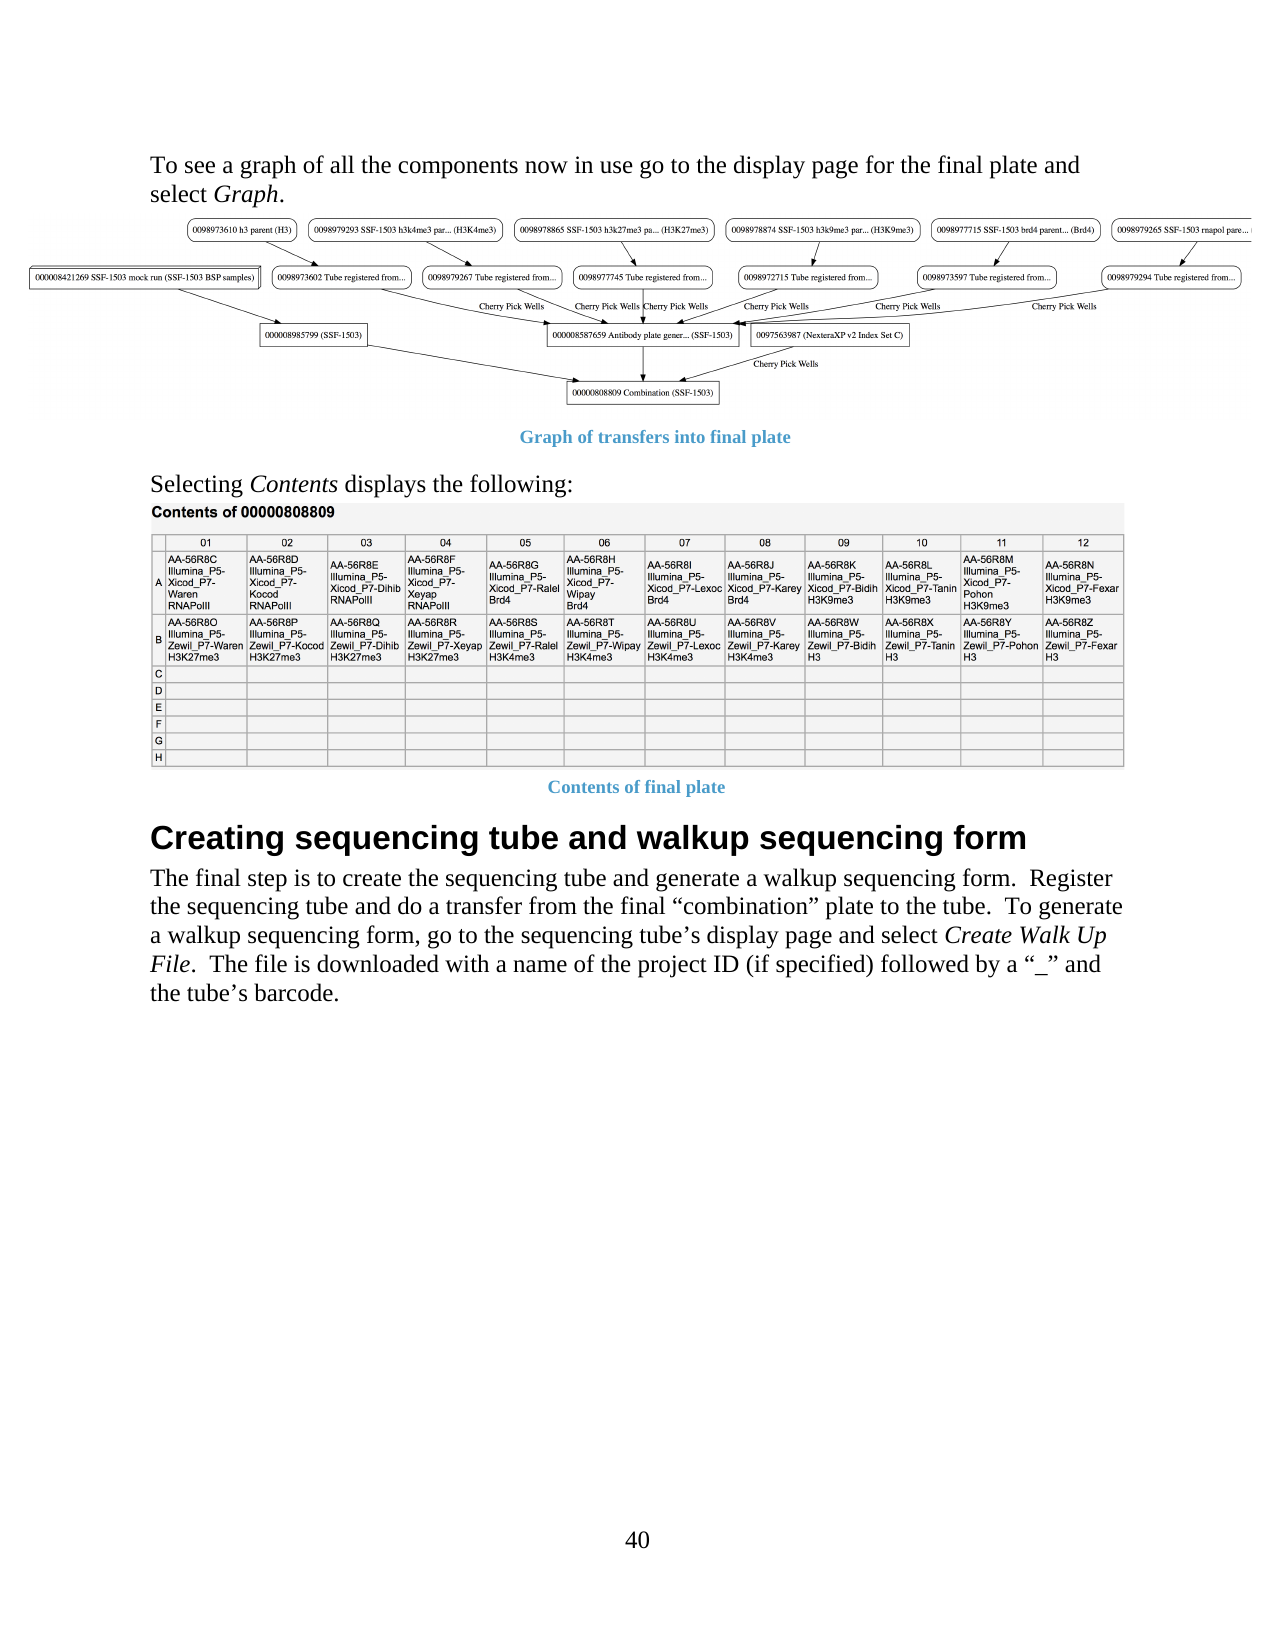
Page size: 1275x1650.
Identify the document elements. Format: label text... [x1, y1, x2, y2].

picture [150, 503, 1125, 770]
text Graph of transfers into final plate [150, 426, 1125, 448]
text Selecting Contents displays the following: [150, 469, 1125, 497]
text The final step is to create the sequencing tube and generate a walkup sequencing form. Register the sequencing tube and do a transfer from the final “combination” plate to the tube. To generate a walkup sequencing form, go to the sequencing tube’s display page and select Create Walk Up File. The file is downloaded with a name of the project ID (if specified) followed by a “_” and the tube’s barcode. [150, 863, 1125, 1006]
subtitle Creating sequencing tube and walkup sequencing form [150, 818, 1125, 856]
text To see a graph of all the components now in use go to the display page for the final plate and select Graph. [150, 150, 1125, 207]
text Contents of final plate [150, 776, 1125, 797]
picture [28, 213, 1252, 420]
